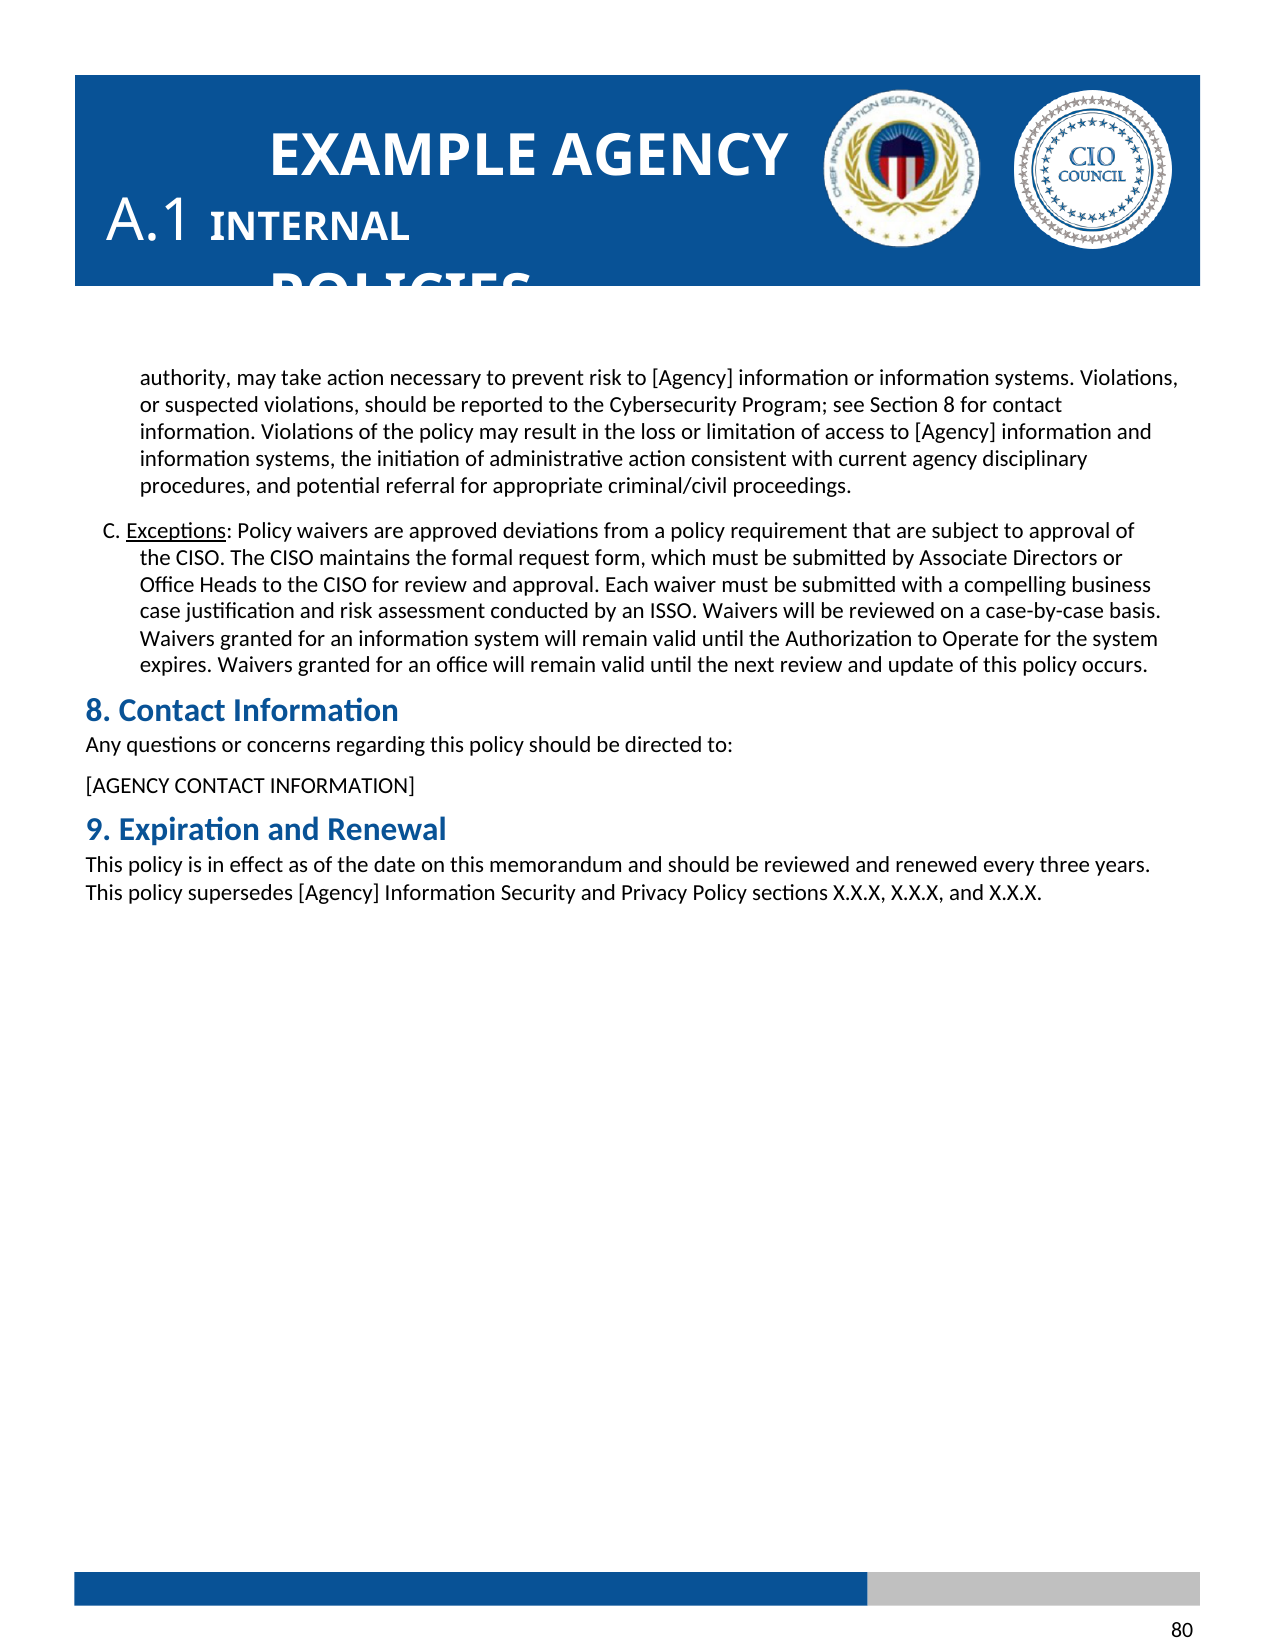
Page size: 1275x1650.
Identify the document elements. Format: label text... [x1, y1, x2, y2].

text authority, may take action necessary to prevent risk to [Agency] information or information systems. Violations, or suspected violations, should be reported to the Cybersecurity Program; see Section 8 for contact information. Violations of the policy may result in the loss or limitation of access to [Agency] information and information systems, the initiation of administrative action consistent with current agency disciplinary procedures, and potential referral for appropriate criminal/civil proceedings. [139, 364, 1183, 499]
text Any questions or concerns regarding this policy should be directed to: [85, 730, 1194, 758]
text C. Exceptions: Policy waivers are approved deviations from a policy requirement that are subject to approval of the CISO. The CISO maintains the formal request form, which must be submitted by Associate Directors or Office Heads to the CISO for review and approval. Each waiver must be submitted with a compelling business case justification and risk assessment conducted by an ISSO. Waivers will be reviewed on a case-by-case basis. Waivers granted for an information system will remain valid until the Authorization to Operate for the system expires. Waivers granted for an office will remain valid until the next review and update of this policy occurs. [103, 517, 1171, 679]
text This policy supersedes [Agency] Information Security and Privacy Policy sections X.X.X, X.X.X, and X.X.X. [85, 878, 1194, 906]
text POLICIES [269, 253, 1194, 331]
text 8. Contact Information [85, 688, 1194, 729]
text EXAMPLE AGENCY [269, 113, 1194, 192]
picture [75, 75, 1200, 286]
text 80 [1171, 1616, 1194, 1642]
text [AGENCY CONTACT INFORMATION] [85, 771, 1194, 799]
text A.1 INTERNAL [106, 192, 1194, 253]
text This policy is in effect as of the date on this memorandum and should be reviewed and renewed every three years. [85, 850, 1194, 878]
text 9. Expiration and Renewal [85, 808, 1194, 849]
